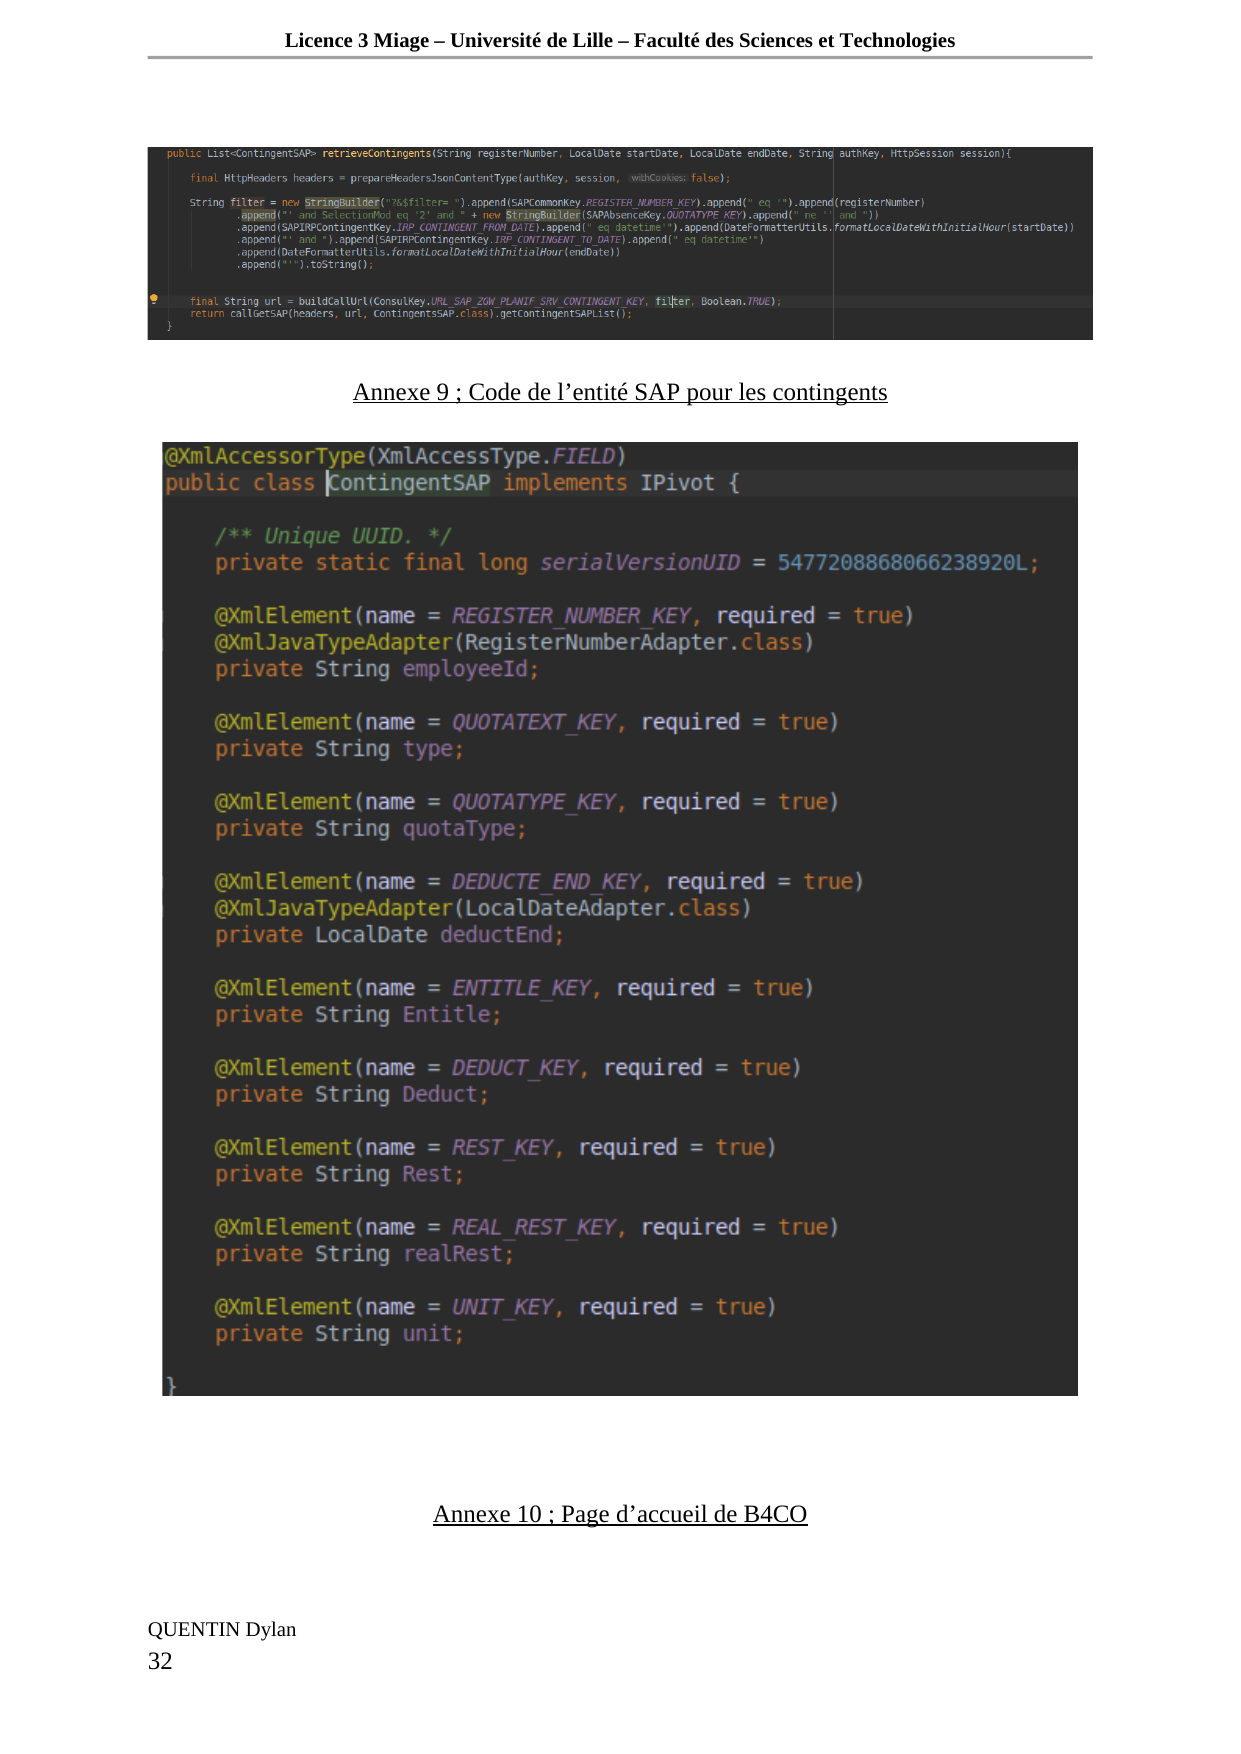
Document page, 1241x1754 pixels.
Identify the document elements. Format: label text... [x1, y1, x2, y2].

picture [147, 147, 1093, 340]
text Annexe 9 ; Code de l’entité SAP pour les contingents [148, 377, 1093, 405]
text Annexe 10 ; Page d’accueil de B4CO [148, 1499, 1093, 1528]
picture [162, 442, 1078, 1396]
